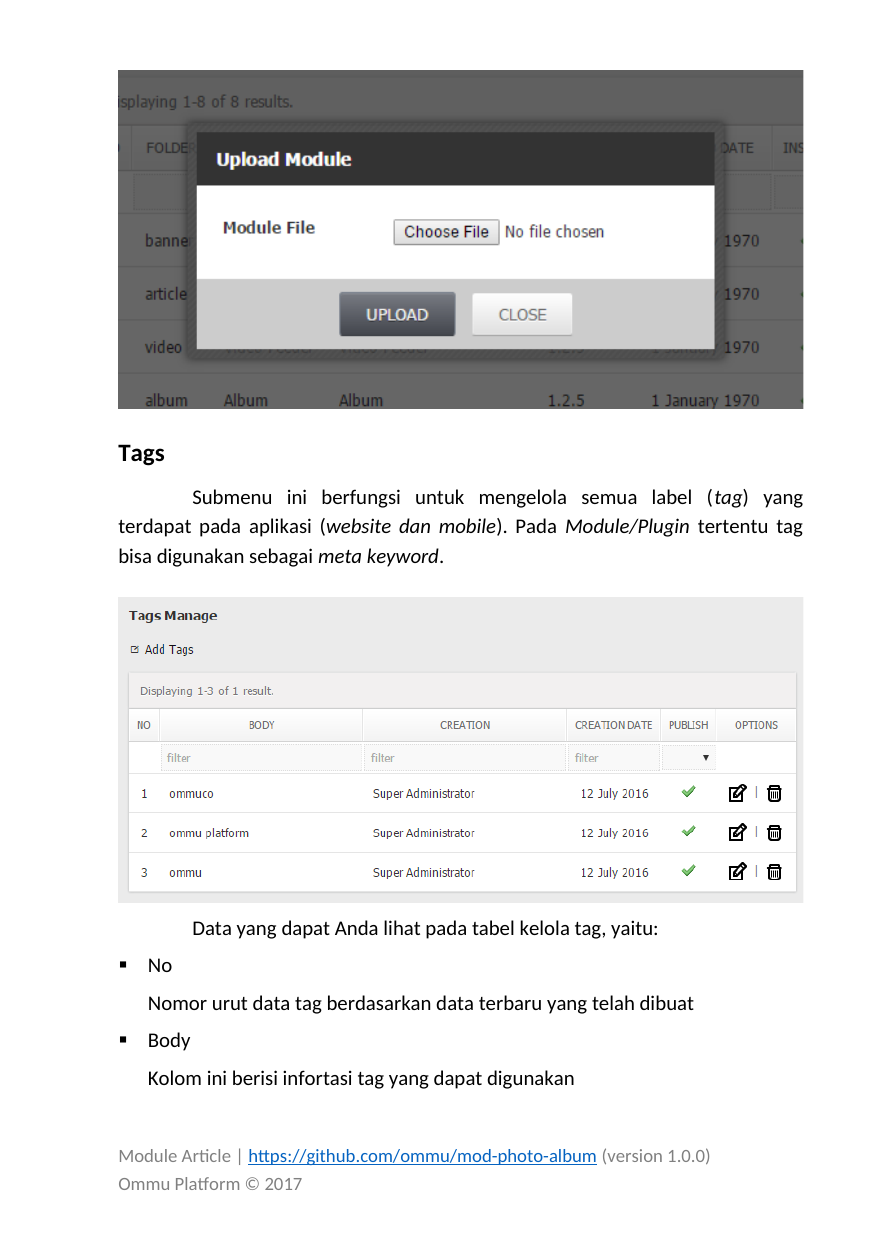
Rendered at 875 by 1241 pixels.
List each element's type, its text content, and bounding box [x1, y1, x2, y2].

list Kolom ini berisi infortasi tag yang dapat digunakan [148, 1065, 803, 1090]
text Submenu ini berfungsi untuk mengelola semua label (tag) yang terdapat pada aplikasi (website dan mobile). Pada Module/Plugin tertentu tag bisa digunakan sebagai meta keyword. [118, 484, 803, 568]
list No [118, 952, 803, 978]
list Body [118, 1027, 803, 1053]
picture [118, 597, 804, 903]
subtitle Tags [118, 437, 803, 467]
list Nomor urut data tag berdasarkan data terbaru yang telah dibuat [148, 990, 803, 1015]
text Data yang dapat Anda lihat pada tabel kelola tag, yaitu: [118, 915, 803, 940]
picture [118, 70, 804, 409]
